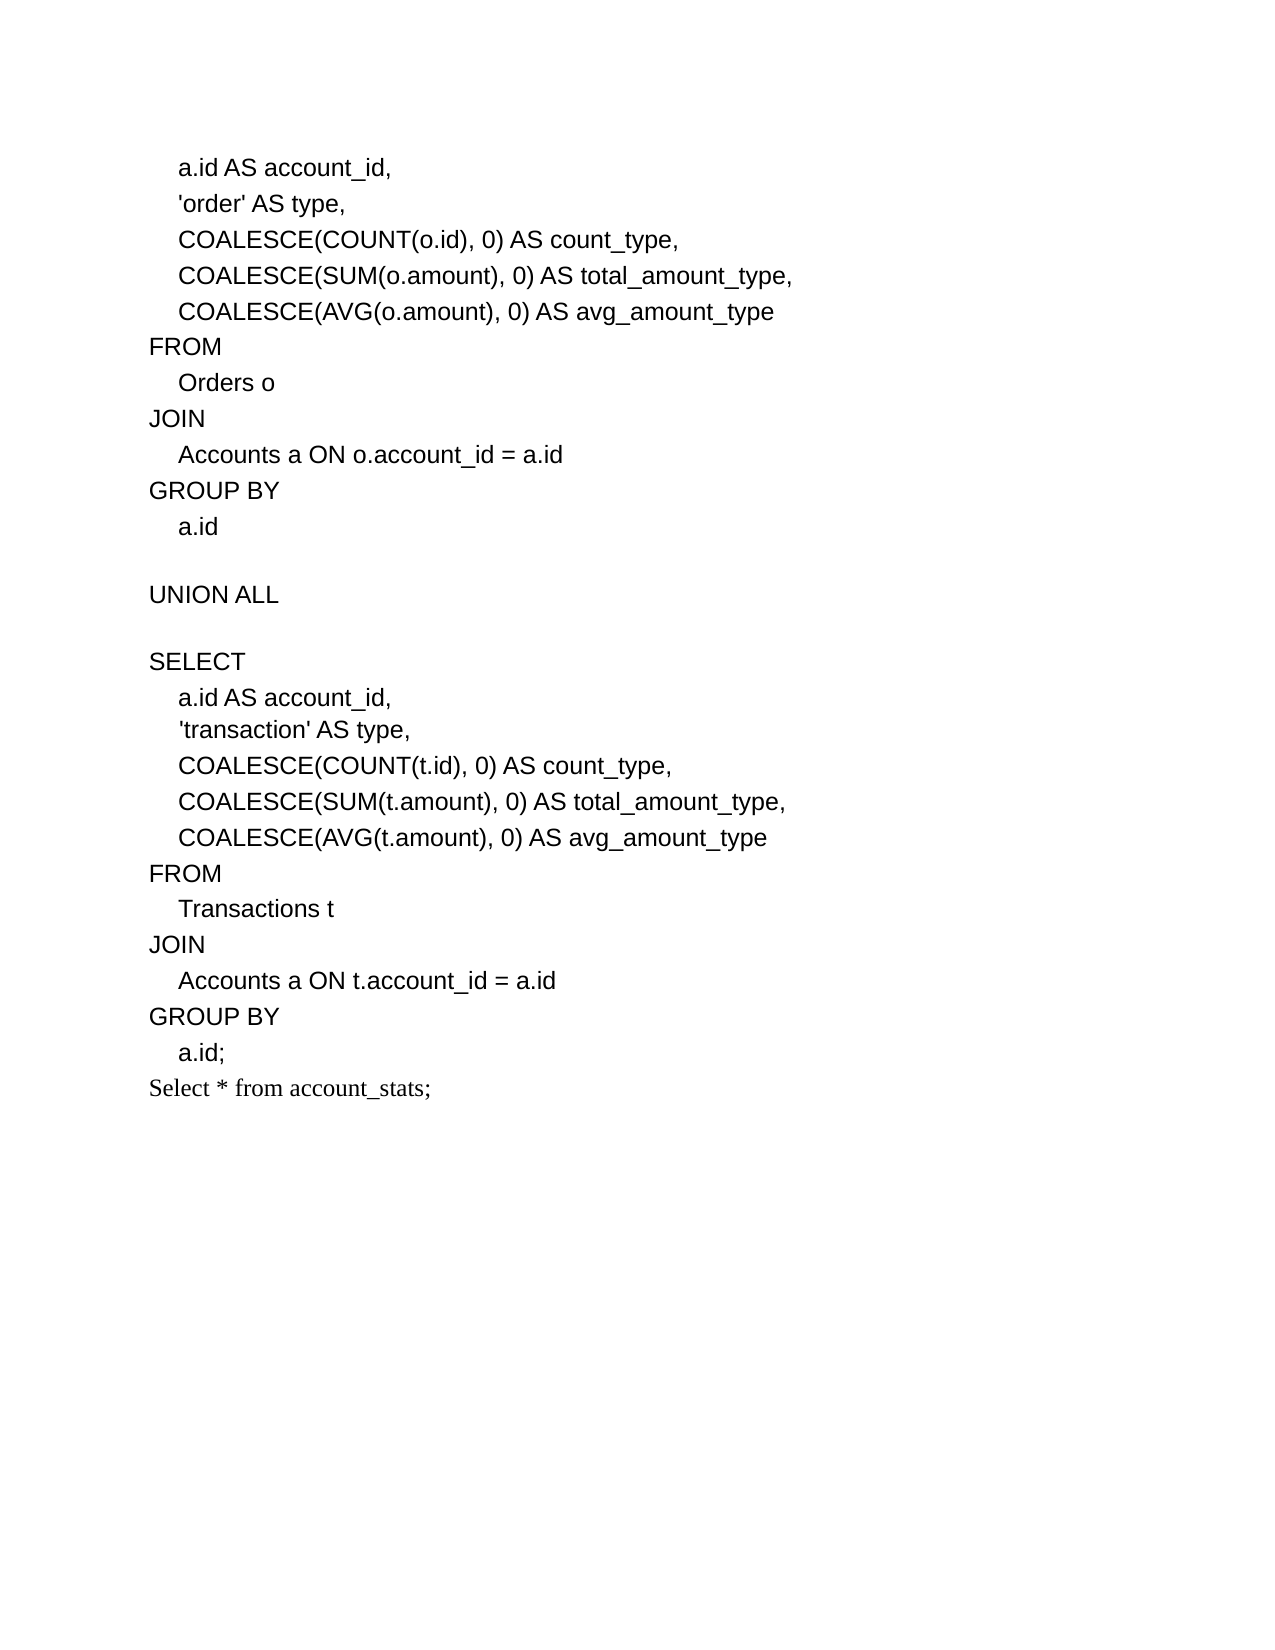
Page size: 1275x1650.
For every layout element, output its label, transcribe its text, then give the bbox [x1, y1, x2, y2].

text JOIN [148, 404, 1275, 433]
text COALESCE(SUM(t.amount), 0) AS total_amount_type, [178, 787, 1275, 816]
text a.id; [178, 1038, 1275, 1066]
text Orders o [178, 368, 1275, 397]
text a.id [178, 511, 1275, 540]
text COALESCE(COUNT(o.id), 0) AS count_type, [178, 225, 1275, 253]
text Accounts a ON t.account_id = a.id [178, 966, 1275, 995]
text Transactions t [178, 894, 1275, 923]
text Accounts a ON o.account_id = a.id [178, 440, 1275, 468]
text GROUP BY [148, 476, 1275, 504]
text FROM [148, 332, 1275, 361]
text COALESCE(SUM(o.amount), 0) AS total_amount_type, [178, 261, 1275, 289]
text a.id AS account_id, [178, 153, 1275, 182]
text COALESCE(AVG(t.amount), 0) AS avg_amount_type [178, 823, 1275, 851]
text FROM [148, 858, 1275, 887]
text UNION ALL [148, 580, 1275, 609]
text GROUP BY [148, 1002, 1275, 1031]
text 'order' AS type, [178, 189, 1275, 218]
text a.id AS account_id, 'transaction' AS type, [178, 683, 525, 744]
text JOIN [148, 930, 1275, 959]
text COALESCE(AVG(o.amount), 0) AS avg_amount_type [178, 296, 1275, 325]
text COALESCE(COUNT(t.id), 0) AS count_type, [178, 751, 1275, 780]
text SELECT [148, 647, 1275, 676]
text Select * from account_stats; [148, 1073, 1118, 1102]
